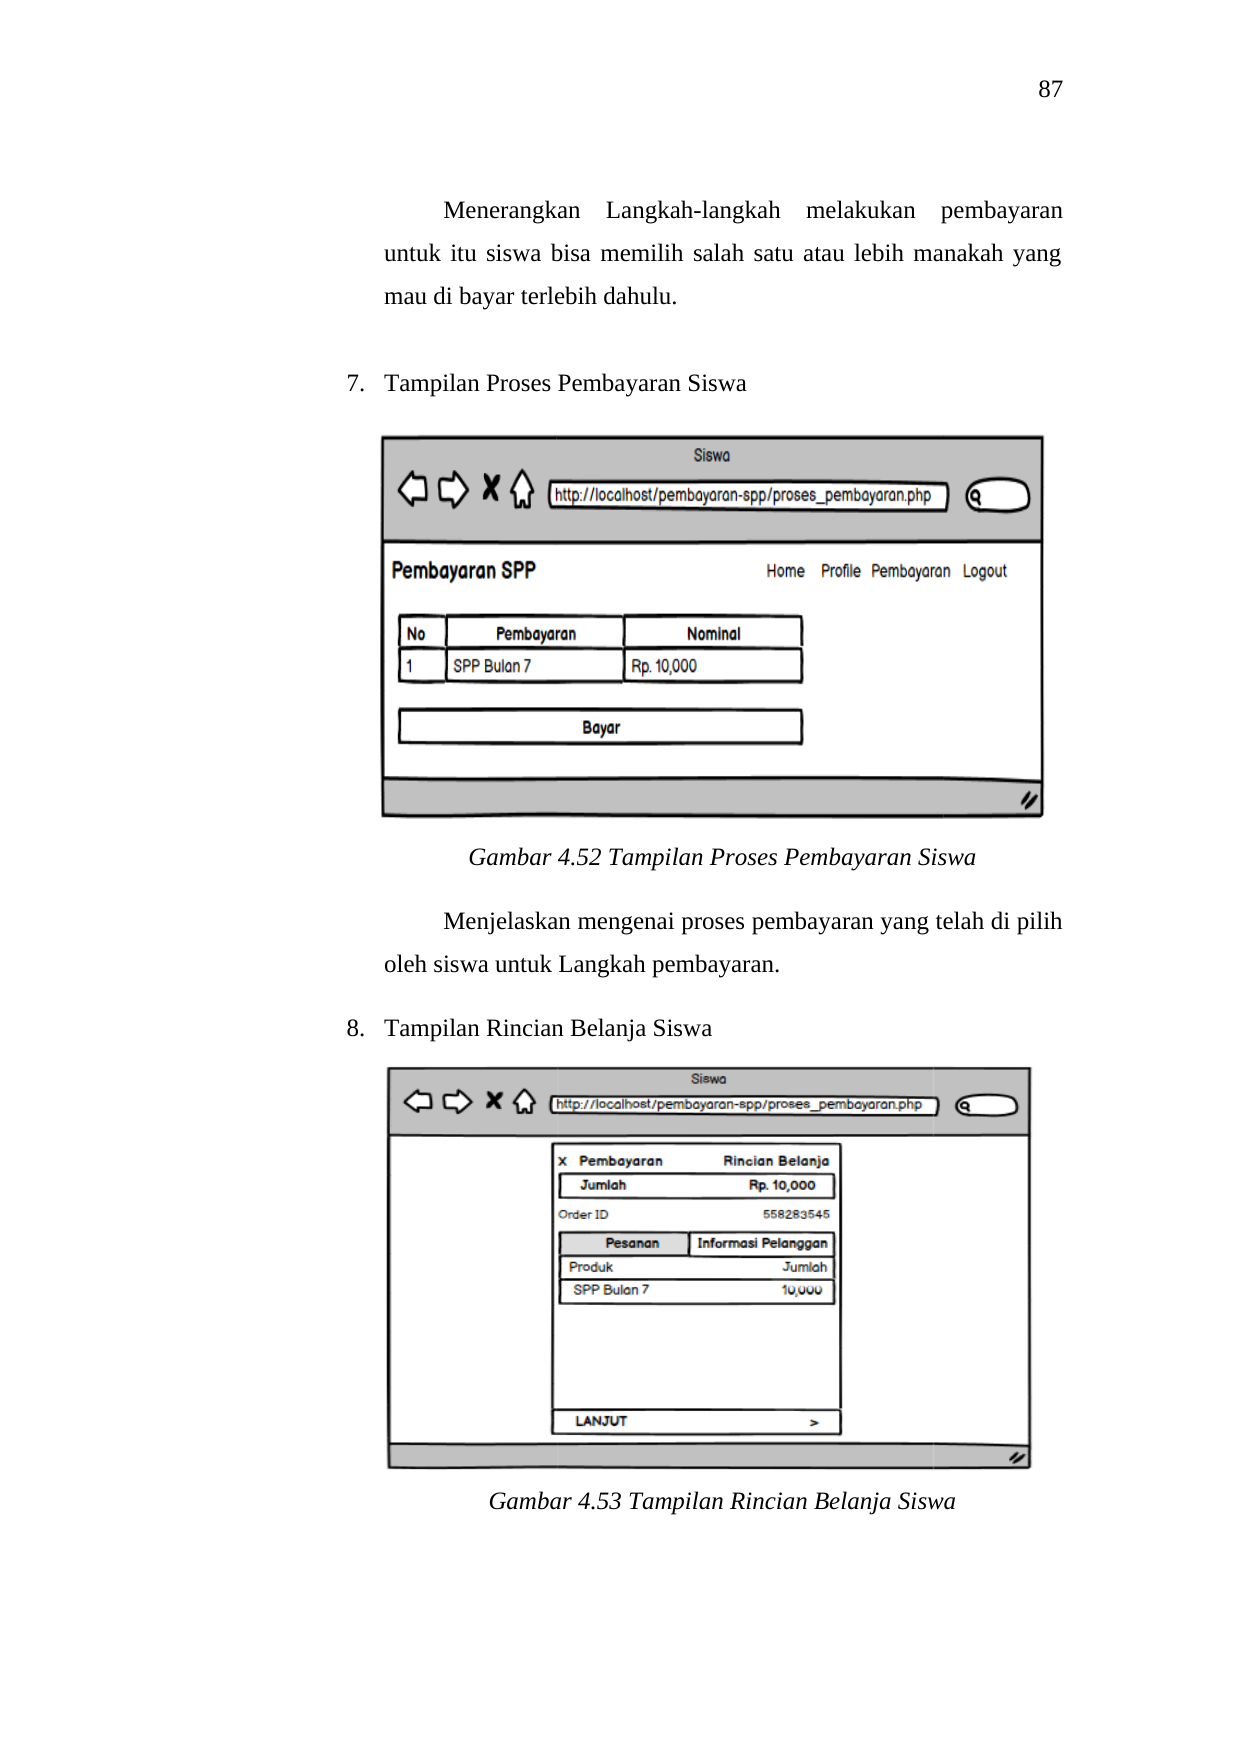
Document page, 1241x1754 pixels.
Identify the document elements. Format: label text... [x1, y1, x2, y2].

list Gambar 4.53 Tampilan Rincian Belanja Siswa [384, 1486, 1063, 1515]
list Tampilan Proses Pembayaran Siswa [346, 368, 1063, 396]
list Menerangkan Langkah-langkah melakukan pembayaran untuk itu siswa bisa memilih salah satu atau lebih manakah yang mau di bayar terlebih dahulu. [384, 195, 1063, 310]
list Gambar 4.52 Tampilan Proses Pembayaran Siswa [384, 842, 1063, 871]
picture [380, 1056, 1045, 1478]
picture [376, 429, 1051, 835]
list Tampilan Rincian Belanja Siswa [346, 1013, 1063, 1042]
text Menjelaskan mengenai proses pembayaran yang telah di pilih oleh siswa untuk Langkah pembayaran. [384, 906, 1063, 978]
